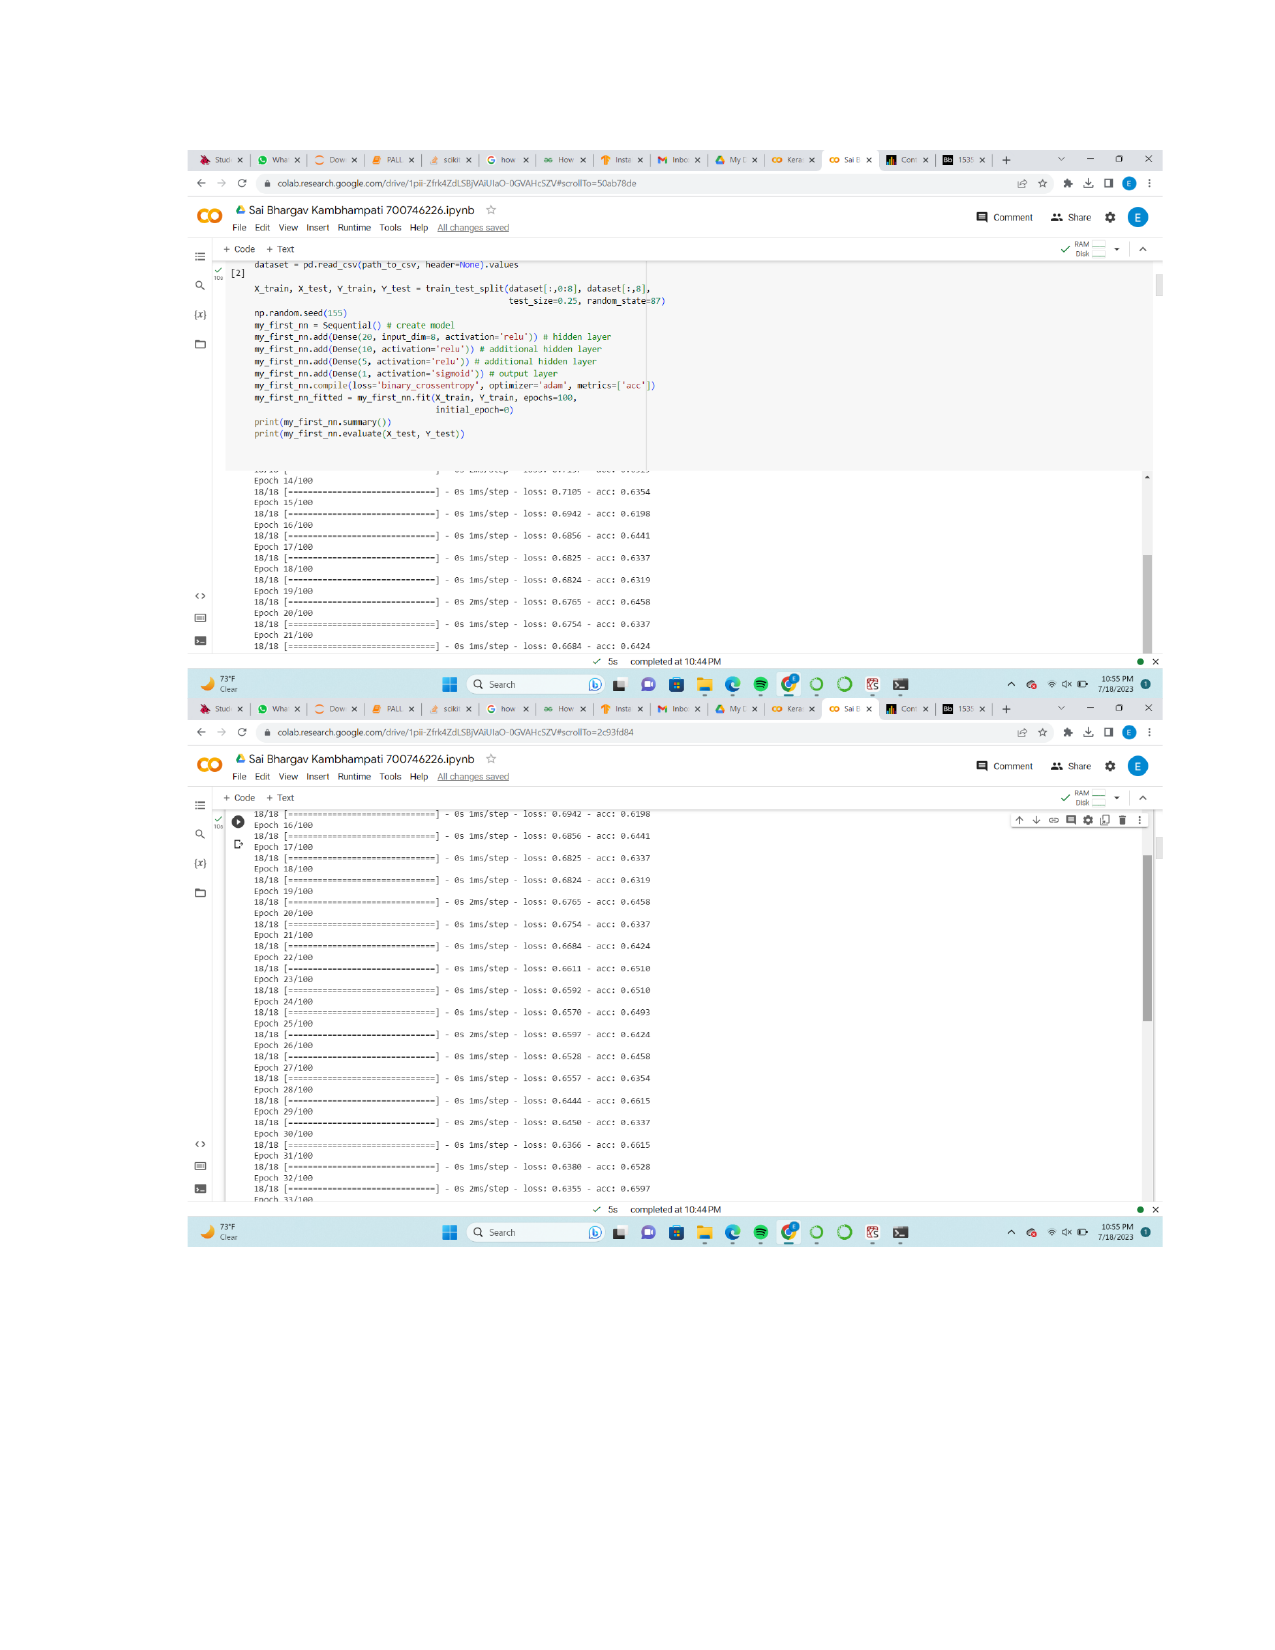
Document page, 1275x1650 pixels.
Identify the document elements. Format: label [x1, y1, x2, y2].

picture [187, 150, 1163, 1247]
